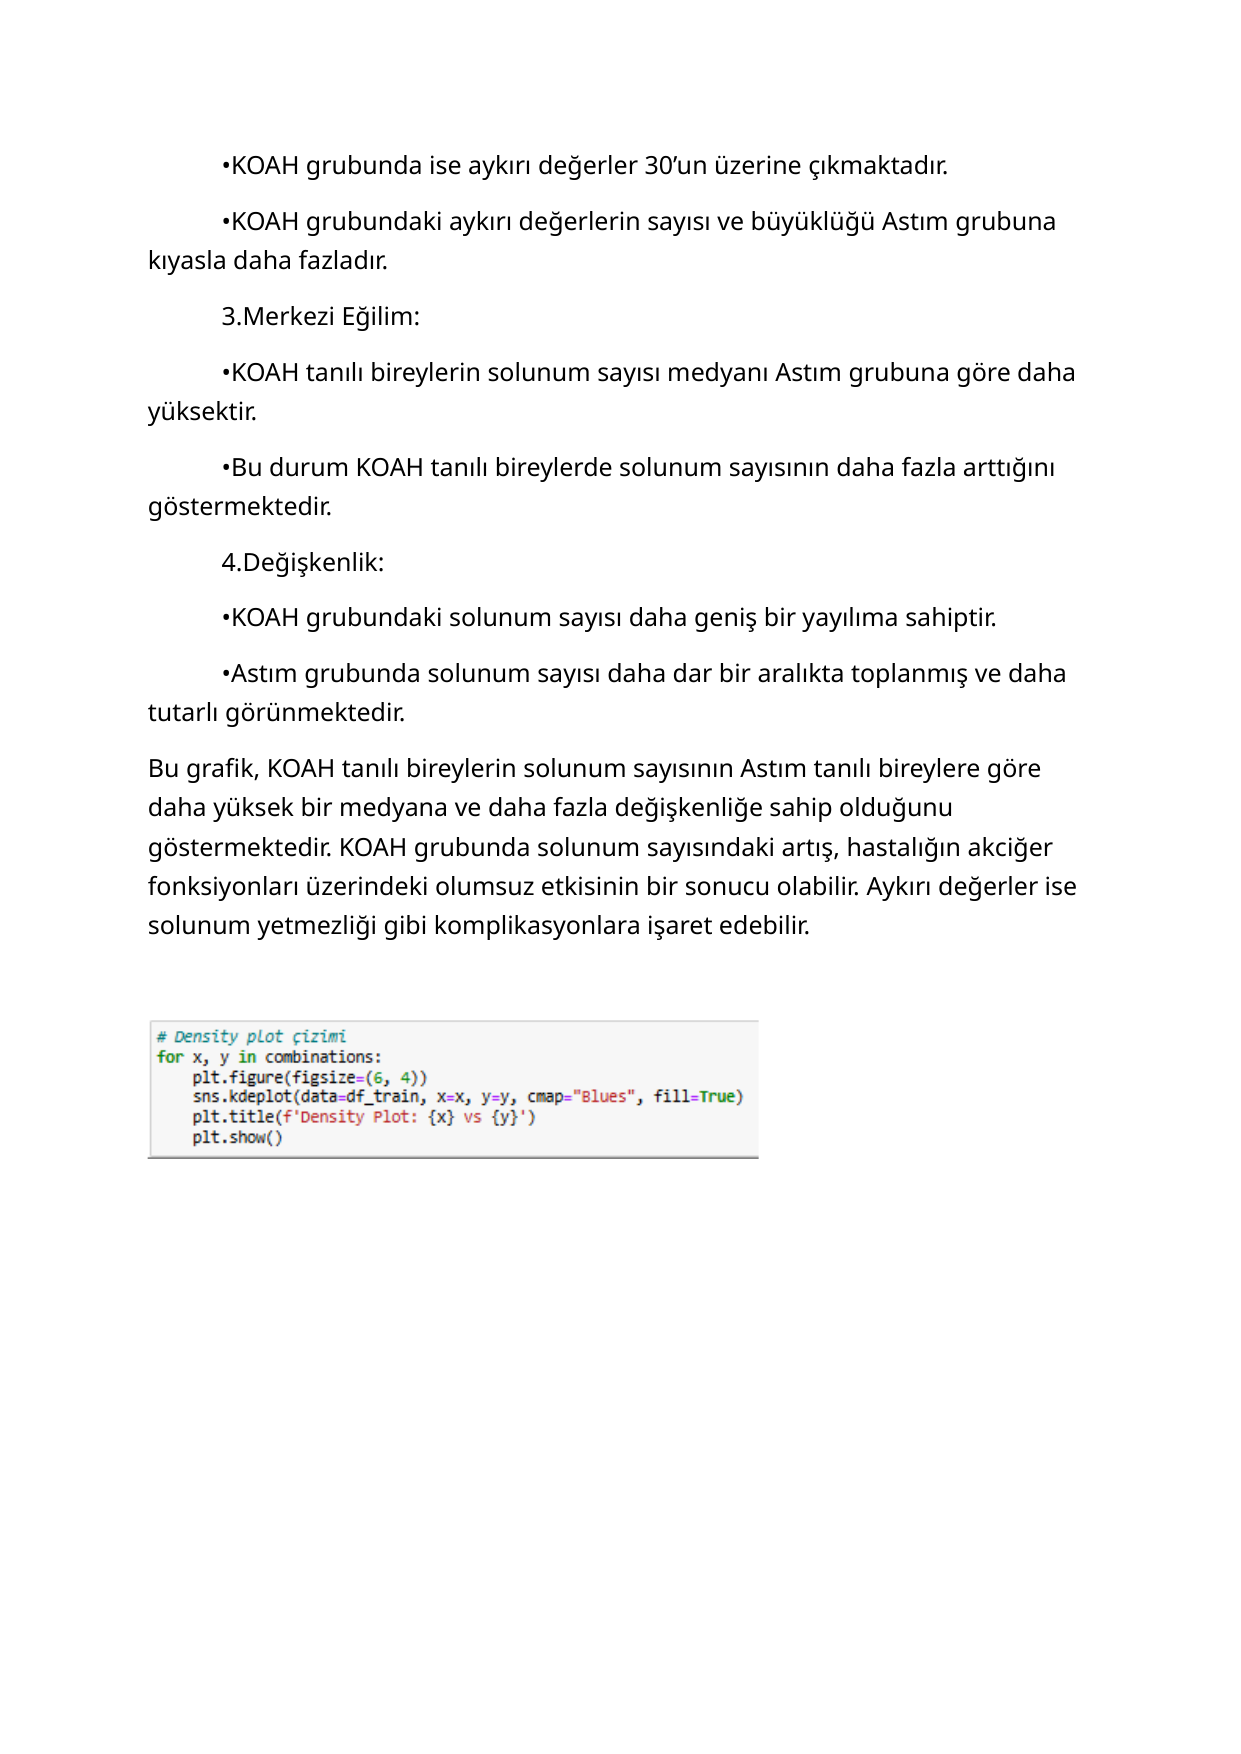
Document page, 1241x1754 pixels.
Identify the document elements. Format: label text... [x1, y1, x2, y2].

text •Astım grubunda solunum sayısı daha dar bir aralıkta toplanmış ve daha tutarlı görünmektedir. [148, 656, 1093, 729]
text 4.Değişkenlik: [148, 544, 1093, 578]
text Bu grafik, KOAH tanılı bireylerin solunum sayısının Astım tanılı bireylere göre daha yüksek bir medyana ve daha fazla değişkenliğe sahip olduğunu göstermektedir. KOAH grubunda solunum sayısındaki artış, hastalığın akciğer fonksiyonları üzerindeki olumsuz etkisinin bir sonucu olabilir. Aykırı değerler ise solunum yetmezliği gibi komplikasyonlara işaret edebilir. [148, 751, 1093, 942]
text •KOAH tanılı bireylerin solunum sayısı medyanı Astım grubuna göre daha yüksektir. [148, 354, 1093, 427]
picture [147, 1019, 759, 1159]
text •KOAH grubunda ise aykırı değerler 30’un üzerine çıkmaktadır. [148, 148, 1093, 182]
text •KOAH grubundaki solunum sayısı daha geniş bir yayılıma sahiptir. [148, 600, 1093, 634]
text 3.Merkezi Eğilim: [148, 298, 1093, 332]
text •Bu durum KOAH tanılı bireylerde solunum sayısının daha fazla arttığını göstermektedir. [148, 449, 1093, 522]
text •KOAH grubundaki aykırı değerlerin sayısı ve büyüklüğü Astım grubuna kıyasla daha fazladır. [148, 203, 1093, 277]
